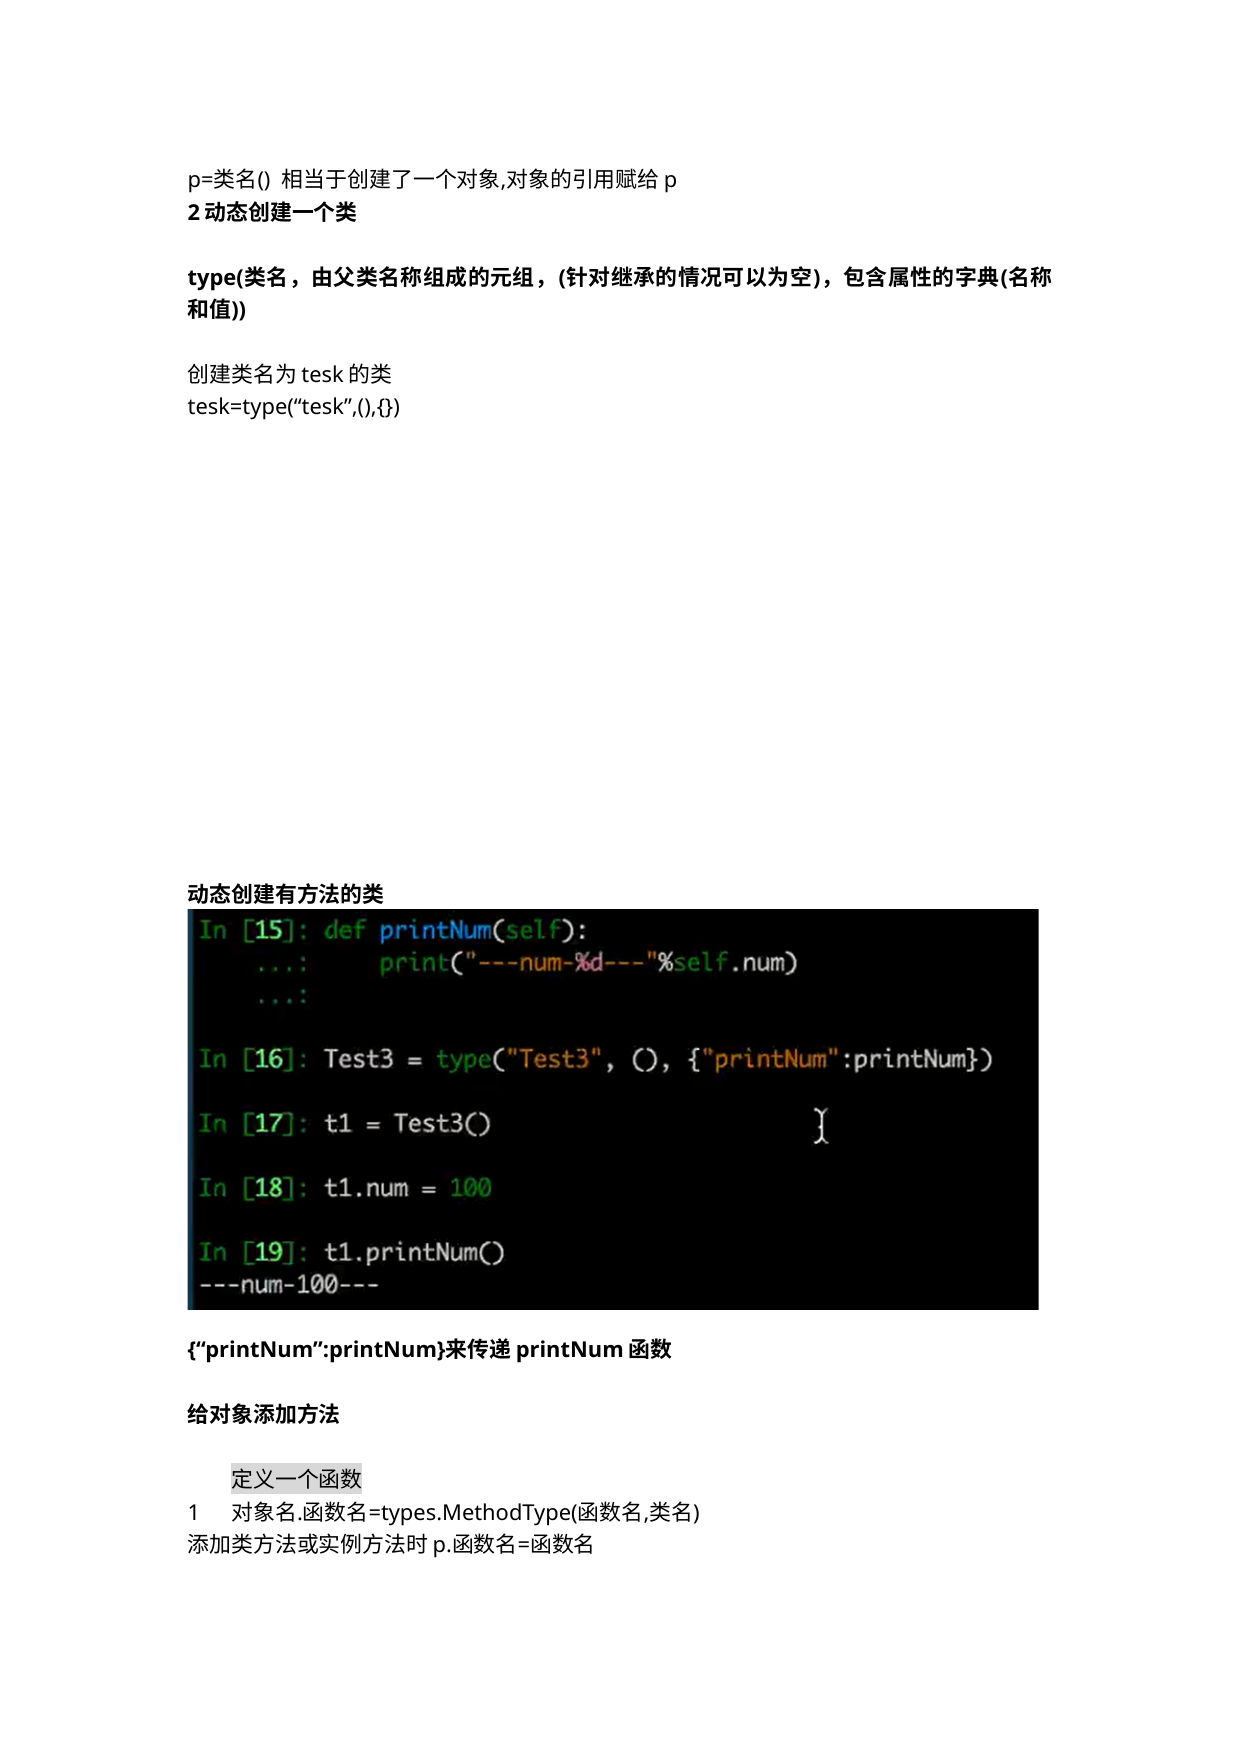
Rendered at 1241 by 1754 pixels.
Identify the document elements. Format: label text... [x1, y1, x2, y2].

picture [187, 909, 1039, 1310]
text 1 对象名.函数名=types.MethodType(函数名,类名) [187, 1494, 1053, 1527]
text 添加类方法或实例方法时p.函数名=函数名 [187, 1527, 1053, 1559]
text tesk=type(“tesk”,(),{}) [187, 389, 1053, 422]
text p=类名() 相当于创建了一个对象,对象的引用赋给p [187, 162, 1053, 194]
text 创建类名为tesk的类 [187, 357, 1053, 389]
text type(类名，由父类名称组成的元组，(针对继承的情况可以为空)，包含属性的字典(名称和值)) [187, 259, 1053, 324]
text 定义一个函数 [187, 1462, 1053, 1494]
text {“printNum”:printNum}来传递printNum函数 [187, 1332, 1053, 1364]
text 2动态创建一个类 [187, 194, 1053, 227]
text 动态创建有方法的类 [187, 877, 1053, 909]
text 给对象添加方法 [187, 1397, 1053, 1429]
